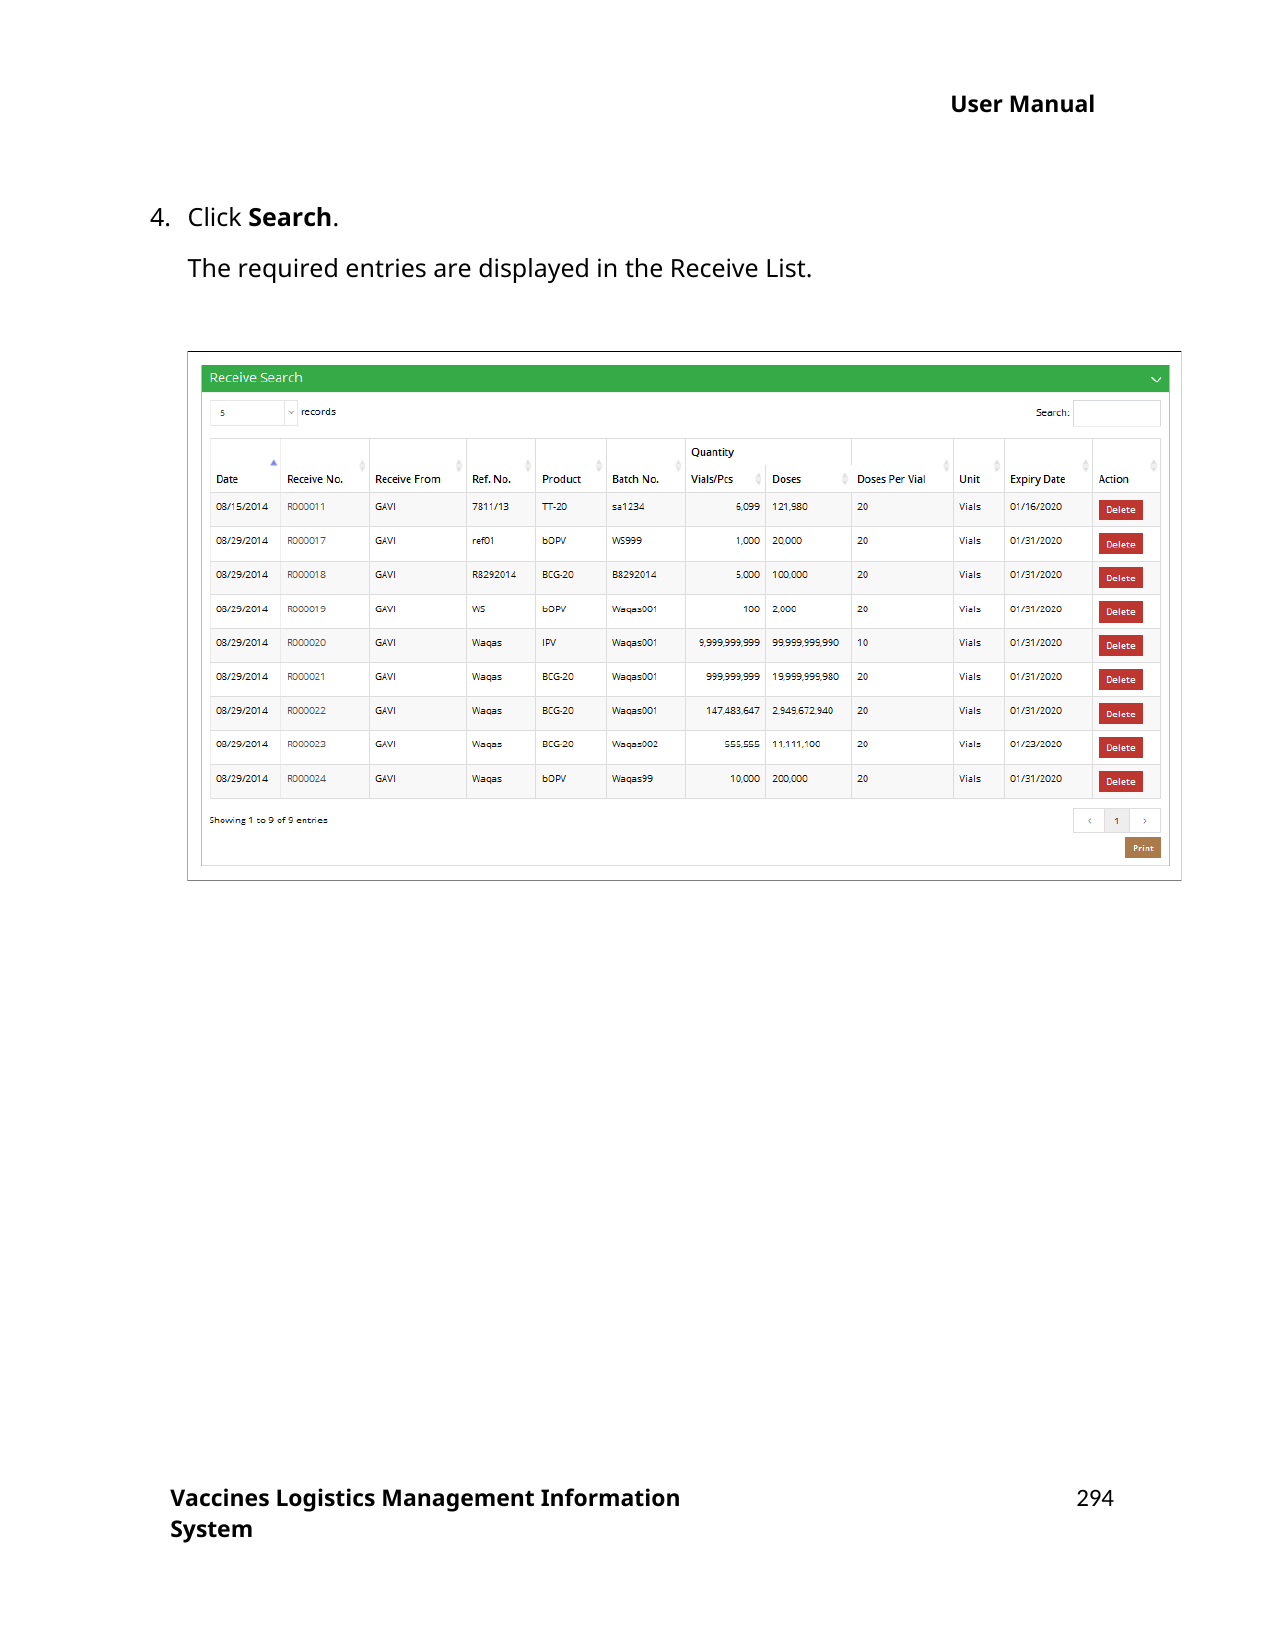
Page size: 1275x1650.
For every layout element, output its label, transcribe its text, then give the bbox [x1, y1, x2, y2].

picture [187, 351, 1182, 881]
